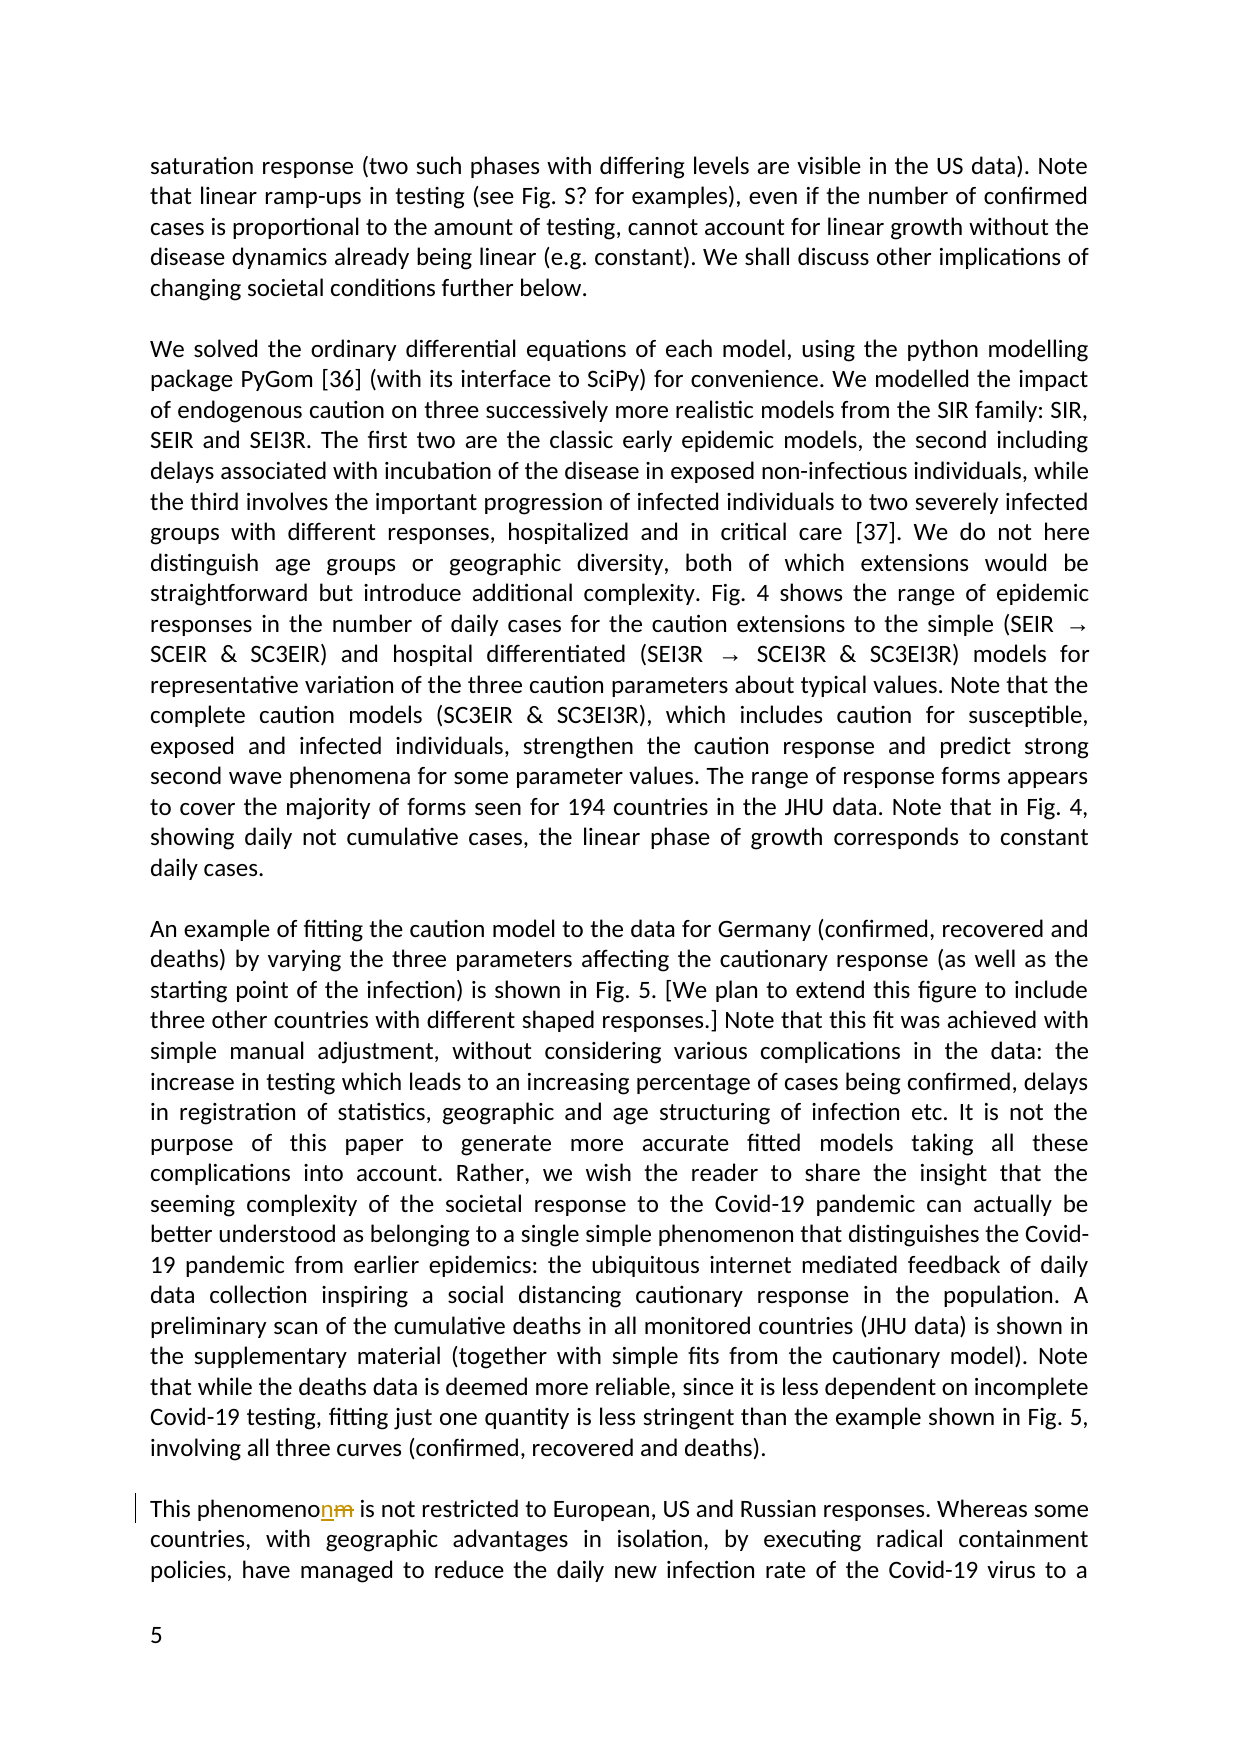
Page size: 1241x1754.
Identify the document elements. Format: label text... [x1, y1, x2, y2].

text We solved the ordinary differential equations of each model, using the python modelling package PyGom [36] (with its interface to SciPy) for convenience. We modelled the impact of endogenous caution on three successively more realistic models from the SIR family: SIR, SEIR and SEI3R. The first two are the classic early epidemic models, the second including delays associated with incubation of the disease in exposed non-infectious individuals, while the third involves the important progression of infected individuals to two severely infected groups with different responses, hospitalized and in critical care [37]. We do not here distinguish age groups or geographic diversity, both of which extensions would be straightforward but introduce additional complexity. Fig. 4 shows the range of epidemic responses in the number of daily cases for the caution extensions to the simple (SEIR → SCEIR & SC3EIR) and hospital differentiated (SEI3R → SCEI3R & SC3EI3R) models for representative variation of the three caution parameters about typical values. Note that the complete caution models (SC3EIR & SC3EI3R), which includes caution for susceptible, exposed and infected individuals, strengthen the caution response and predict strong second wave phenomena for some parameter values. The range of response forms appears to cover the majority of forms seen for 194 countries in the JHU data. Note that in Fig. 4, showing daily not cumulative cases, the linear phase of growth corresponds to constant daily cases. [150, 333, 1090, 882]
text An example of fitting the caution model to the data for Germany (confirmed, recovered and deaths) by varying the three parameters affecting the cautionary response (as well as the starting point of the infection) is shown in Fig. 5. [We plan to extend this figure to include three other countries with different shaped responses.] Note that this fit was achieved with simple manual adjustment, without considering various complications in the data: the increase in testing which leads to an increasing percentage of cases being confirmed, delays in registration of statistics, geographic and age structuring of infection etc. It is not the purpose of this paper to generate more accurate fitted models taking all these complications into account. Rather, we wish the reader to share the insight that the seeming complexity of the societal response to the Covid-19 pandemic can actually be better understood as belonging to a single simple phenomenon that distinguishes the Covid-19 pandemic from earlier epidemics: the ubiquitous internet mediated feedback of daily data collection inspiring a social distancing cautionary response in the population. A preliminary scan of the cumulative deaths in all monitored countries (JHU data) is shown in the supplementary material (together with simple fits from the cautionary model). Note that while the deaths data is deemed more reliable, since it is less dependent on incomplete Covid-19 testing, fitting just one quantity is less stringent than the example shown in Fig. 5, involving all three curves (confirmed, recovered and deaths). [150, 913, 1090, 1462]
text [150, 150, 1090, 303]
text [150, 1493, 1090, 1584]
